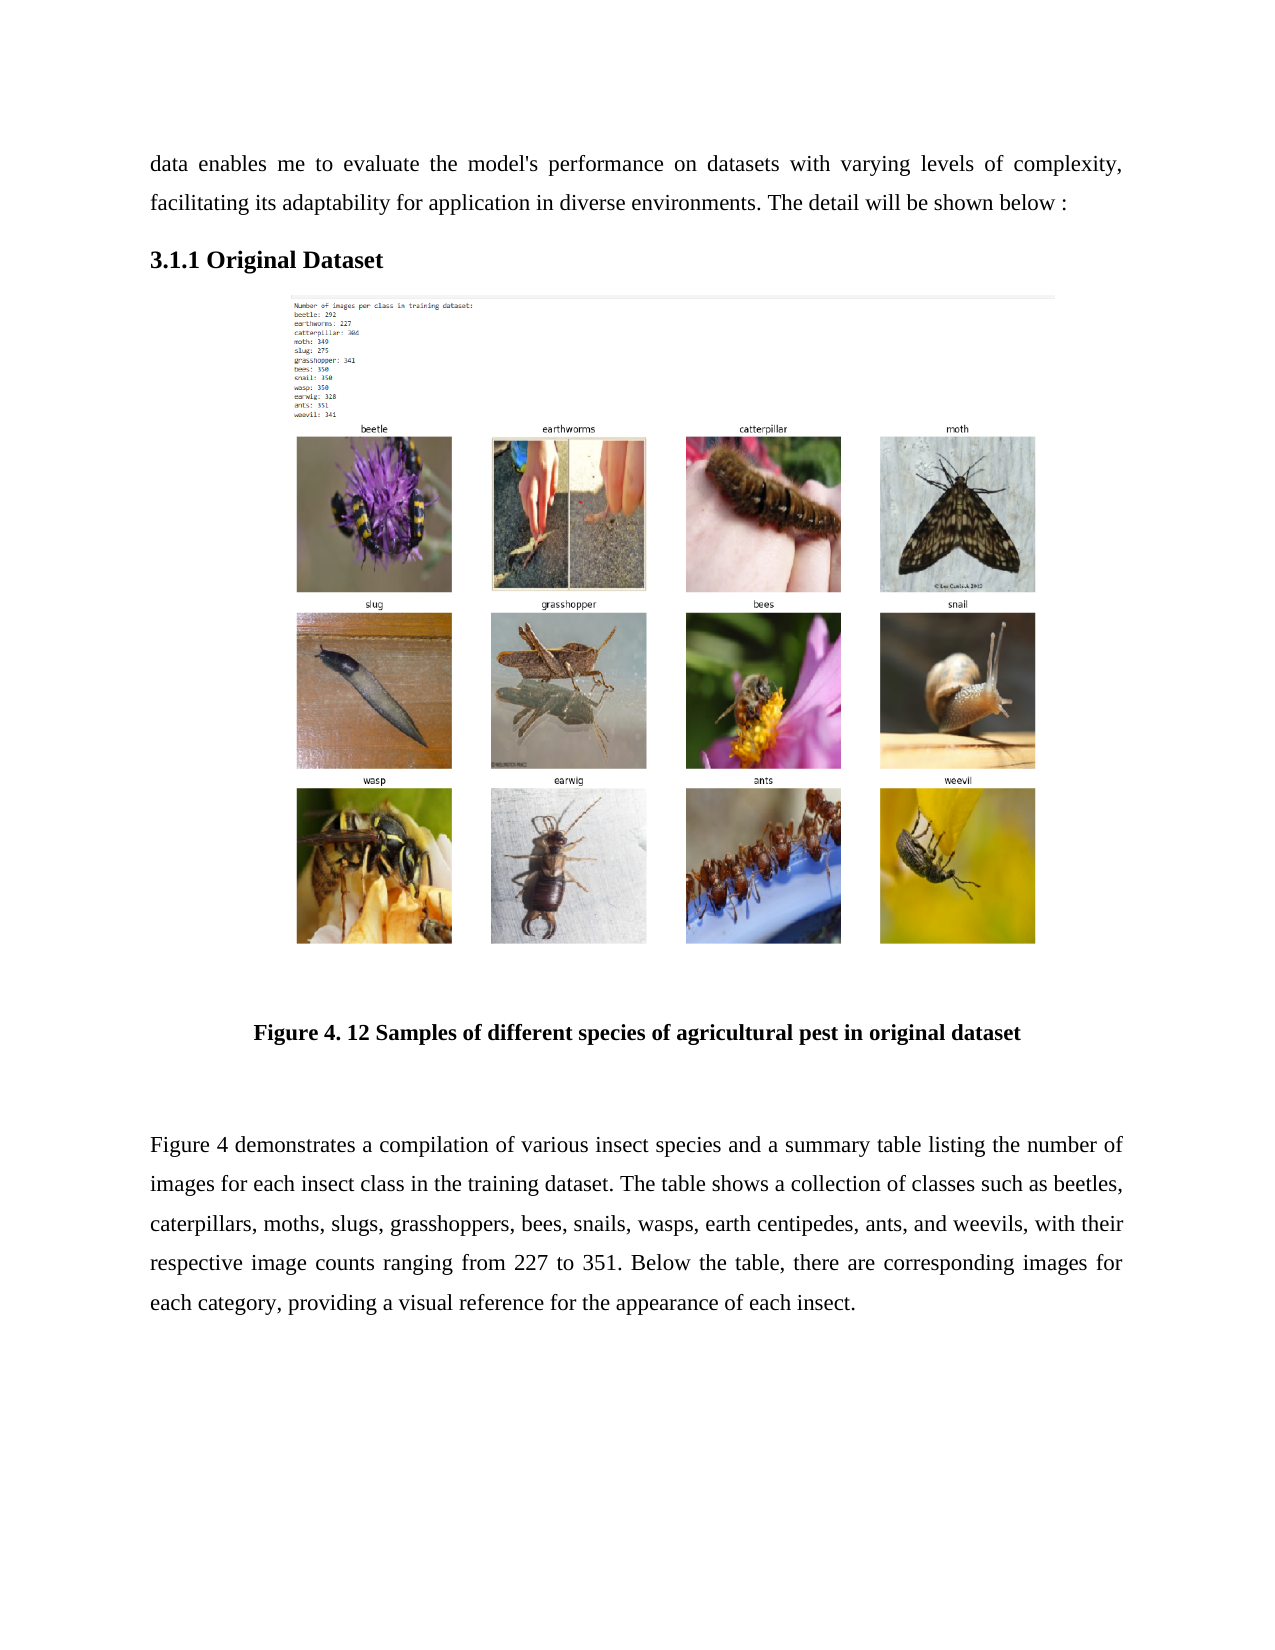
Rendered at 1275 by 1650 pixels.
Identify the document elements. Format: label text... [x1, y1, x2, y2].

picture [270, 295, 1055, 952]
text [150, 150, 1125, 216]
text Figure 4 demonstrates a compilation of various insect species and a summary table listing the number of images for each insect class in the training dataset. The table shows a collection of classes such as beetles, caterpillars, moths, slugs, grasshoppers, bees, snails, wasps, earth centipedes, ants, and weevils, with their respective image counts ranging from 227 to 351. Below the table, there are corresponding images for each category, providing a visual reference for the appearance of each insect. [150, 1131, 1125, 1315]
subtitle 3.1.1 Original Dataset [150, 246, 1125, 274]
text Figure 4. 12 Samples of different species of agricultural pest in original dataset [150, 1019, 1125, 1045]
